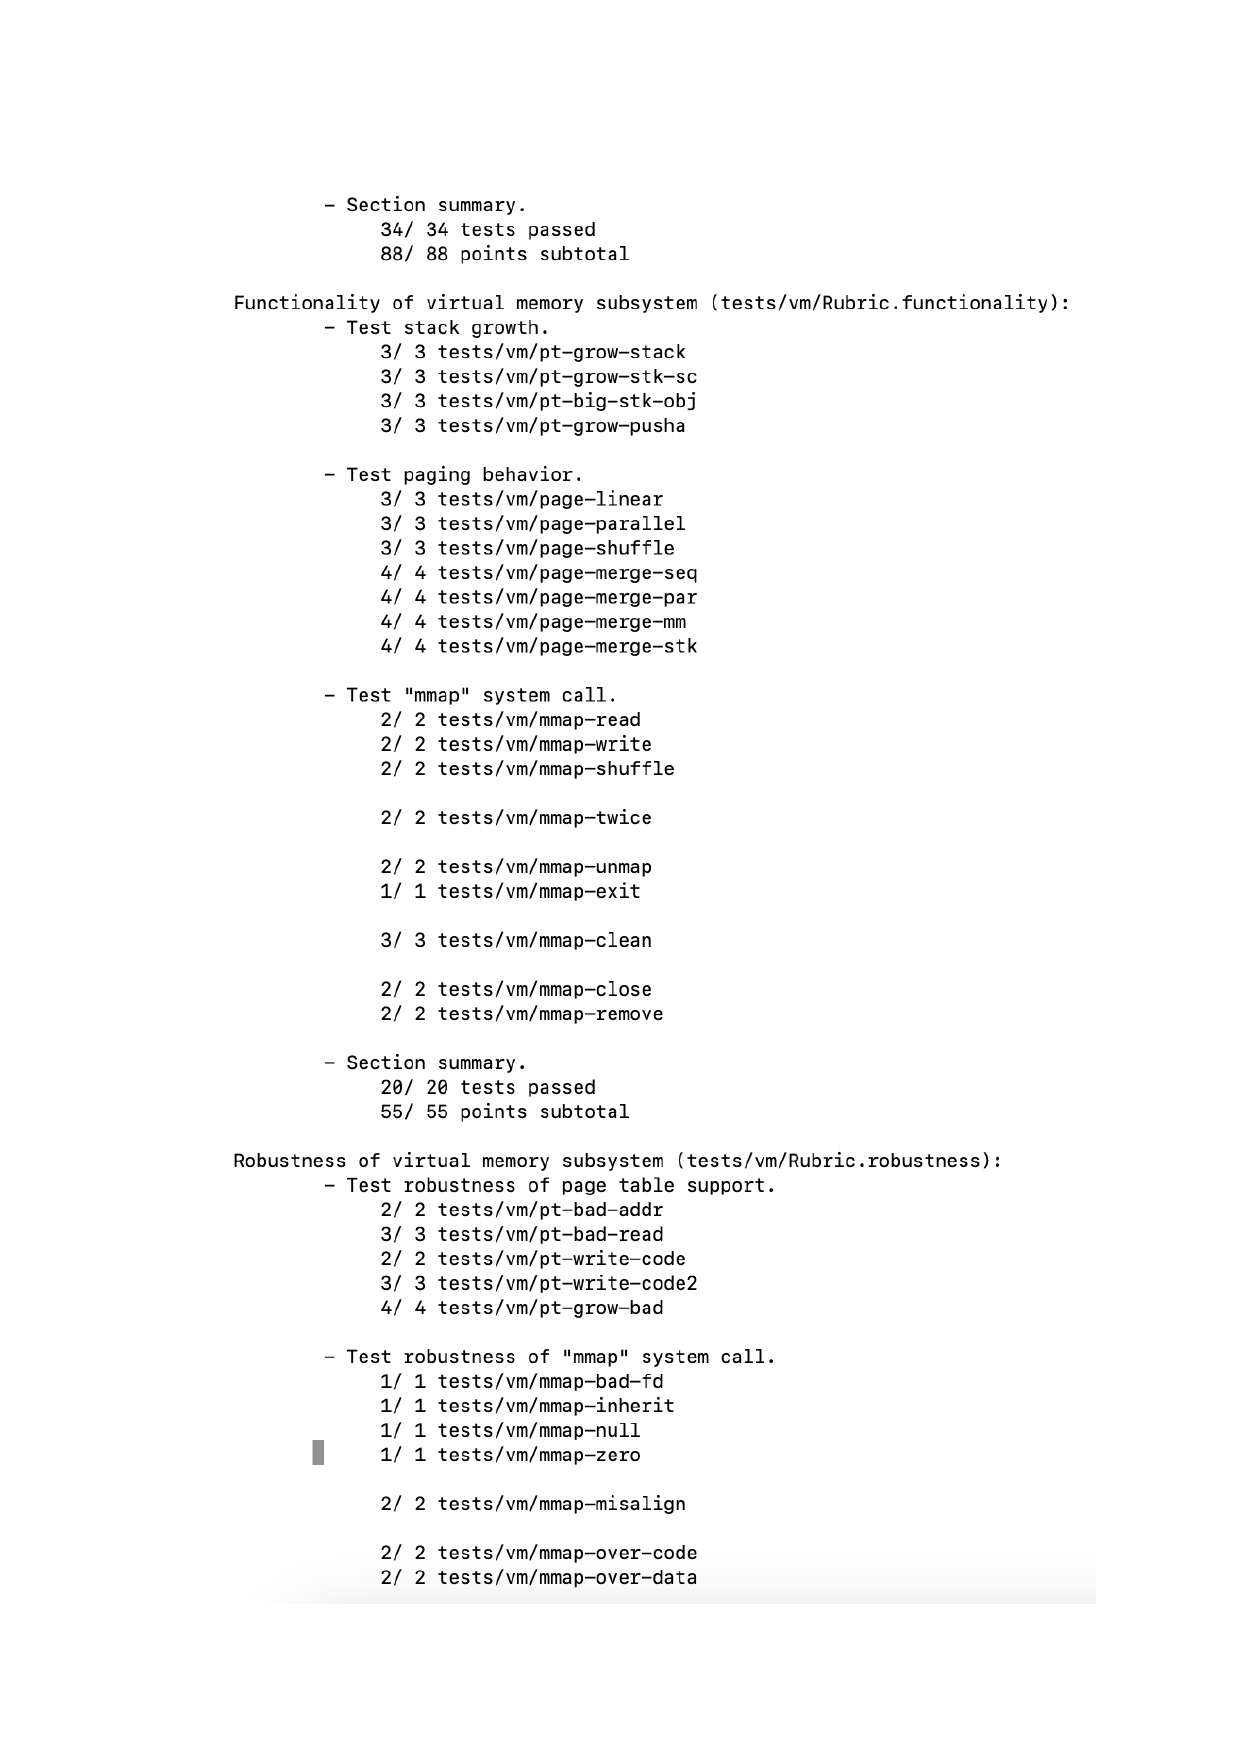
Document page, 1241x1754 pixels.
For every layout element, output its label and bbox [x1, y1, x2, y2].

picture [229, 177, 1097, 1604]
